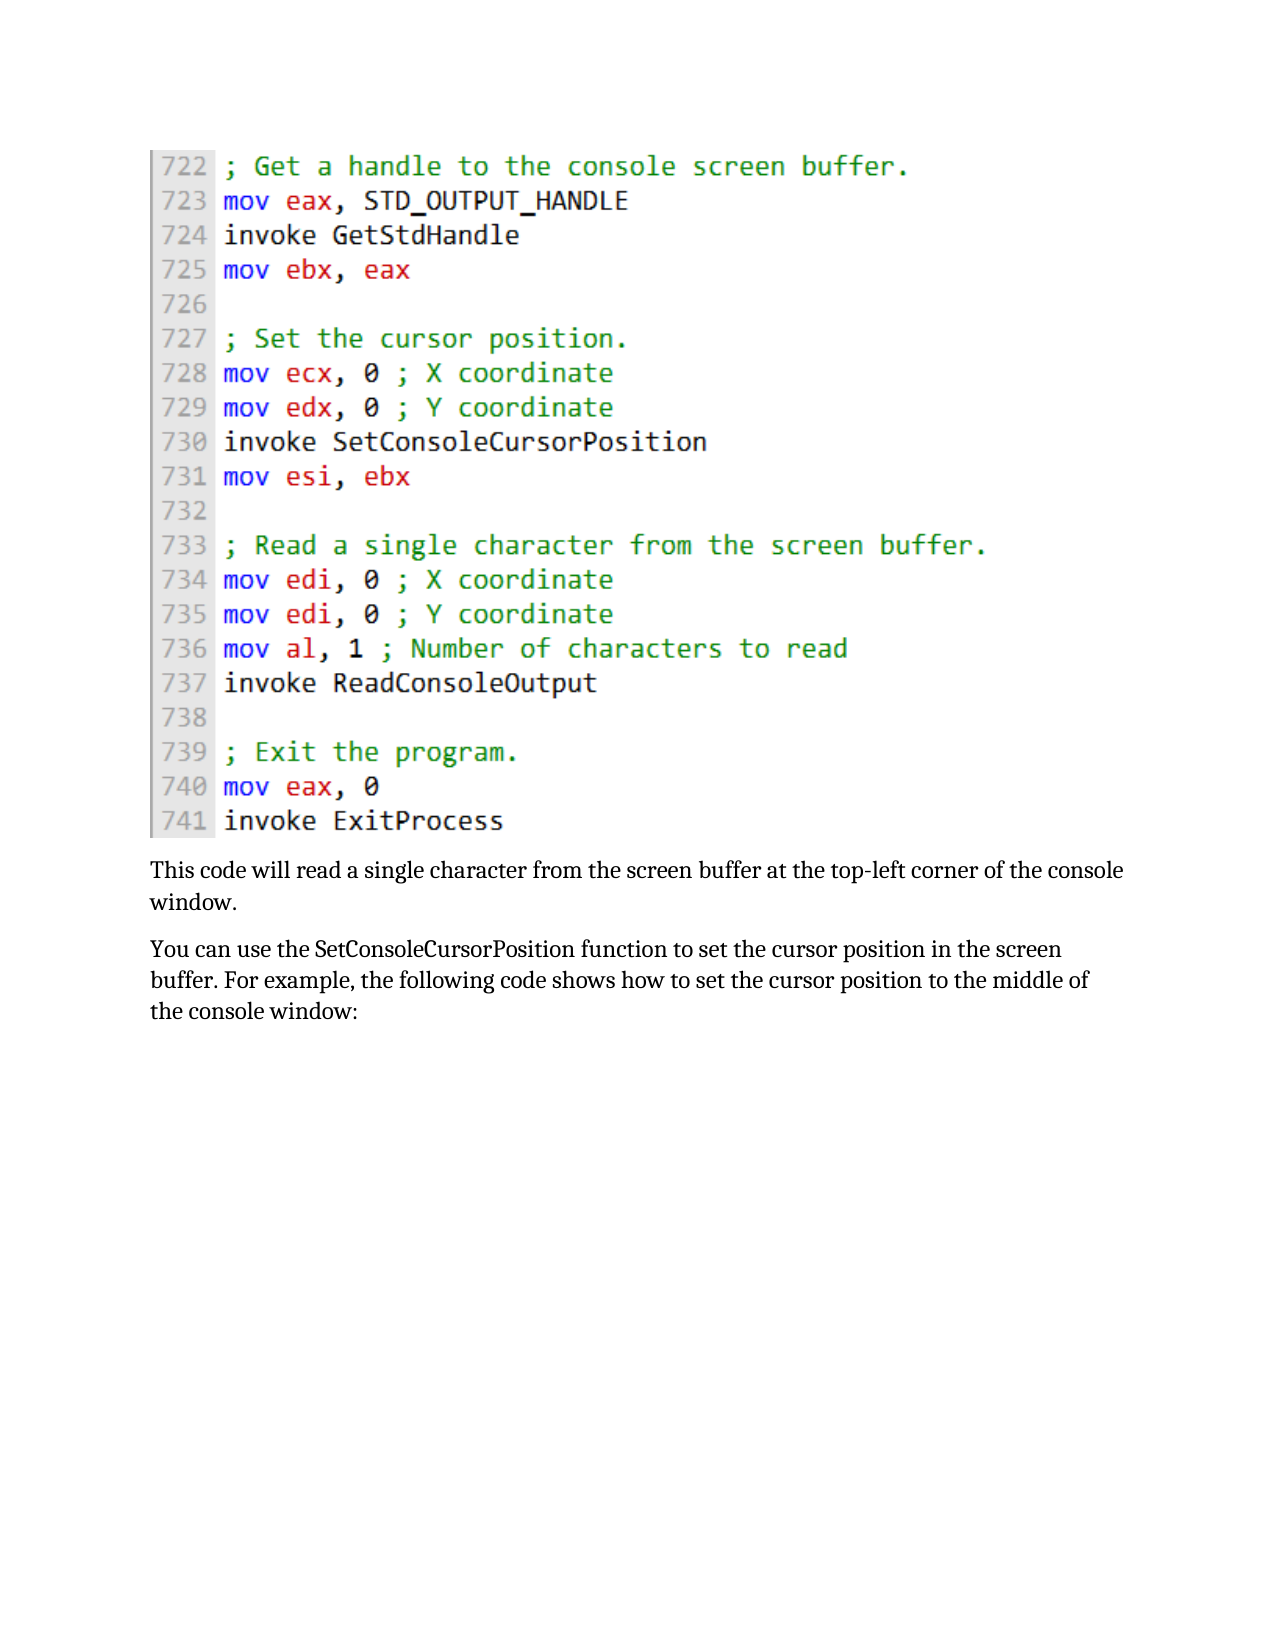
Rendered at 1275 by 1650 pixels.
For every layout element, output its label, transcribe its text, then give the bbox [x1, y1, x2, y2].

text You can use the SetConsoleCursorPosition function to set the cursor position in the screen buffer. For example, the following code shows how to set the cursor position to the middle of the console window: [150, 935, 1125, 1026]
text This code will read a single character from the screen buffer at the top-left corner of the console window. [150, 856, 1125, 916]
picture [150, 150, 1033, 838]
